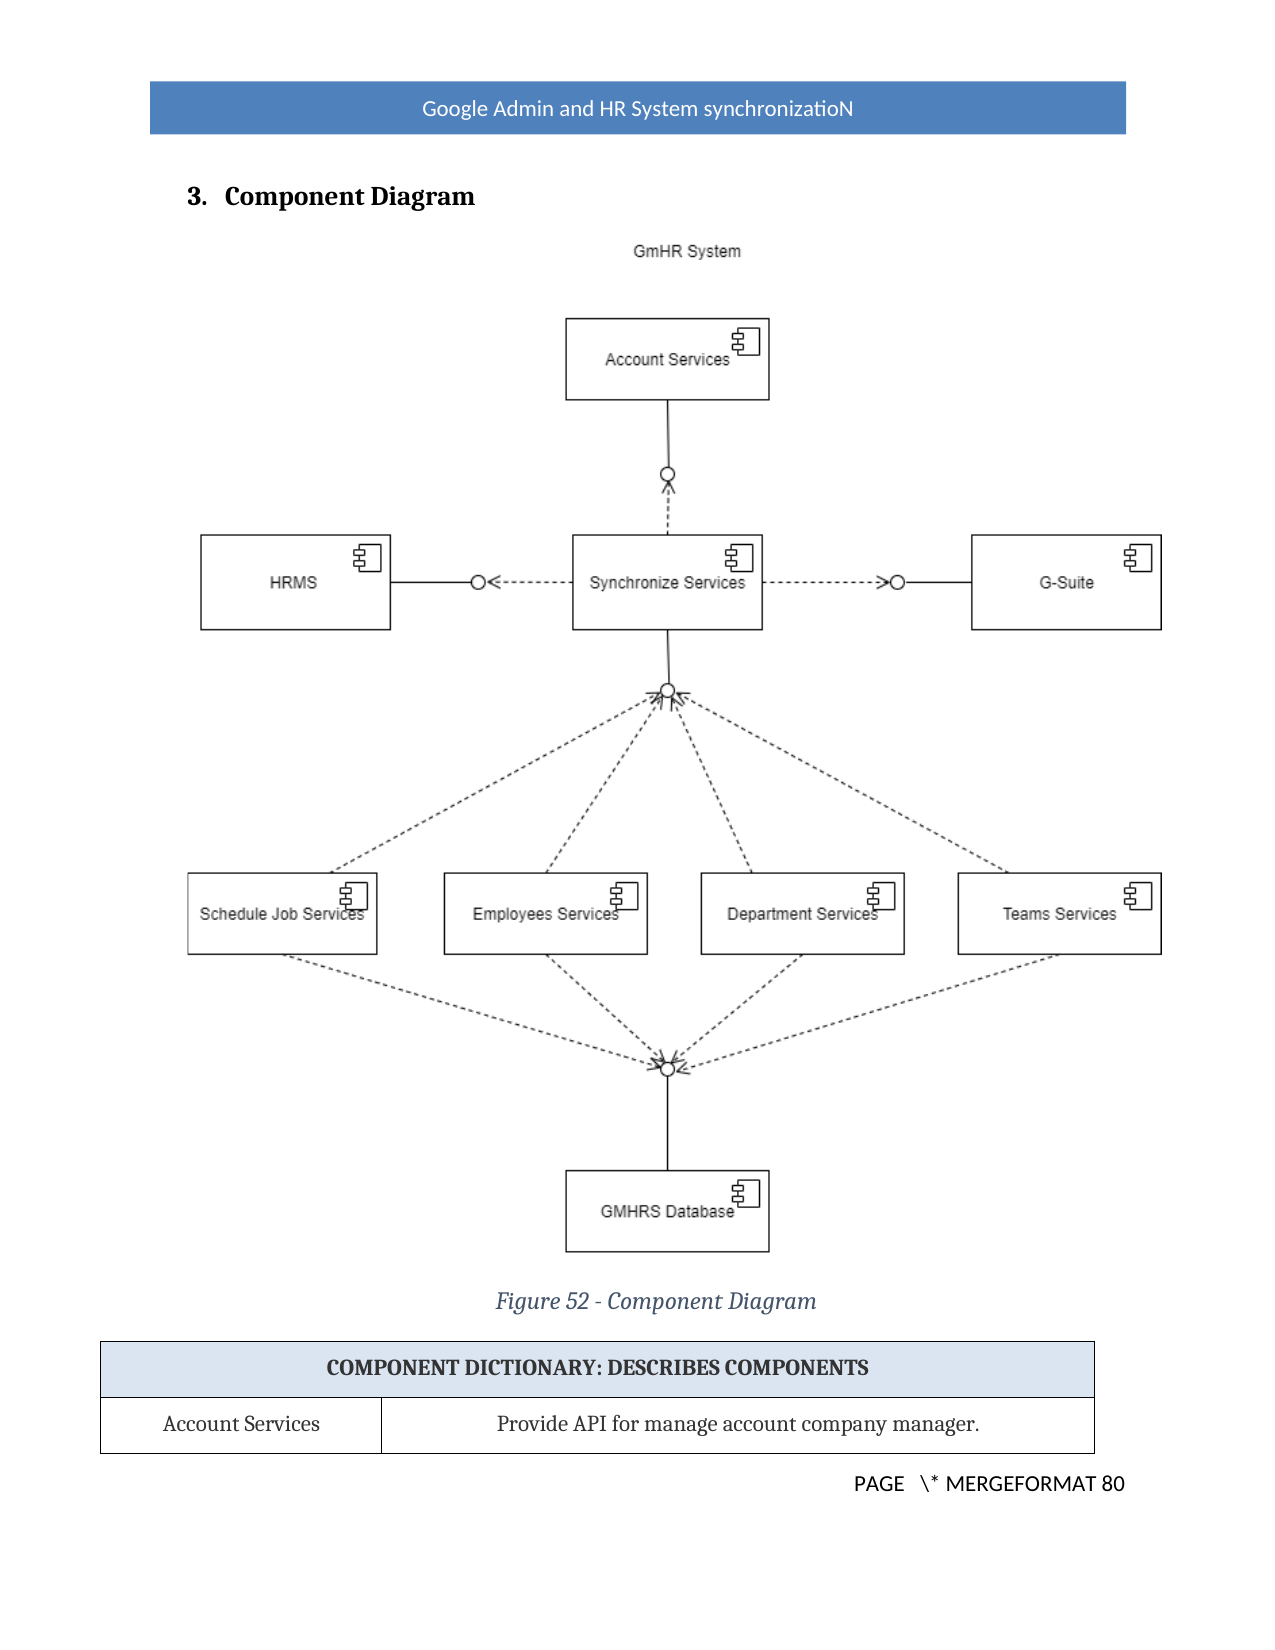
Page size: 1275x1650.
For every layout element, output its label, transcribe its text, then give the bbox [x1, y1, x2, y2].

subtitle Component Diagram [187, 181, 1125, 212]
table_cell Account Services [101, 1398, 381, 1453]
table_cell Provide API for manage account company manager. [382, 1398, 1094, 1453]
picture [187, 237, 1162, 1254]
table_header COMPONENT DICTIONARY: DESCRIBES COMPONENTS [101, 1342, 1094, 1397]
text Figure 52 - Component Diagram [187, 1287, 1125, 1316]
